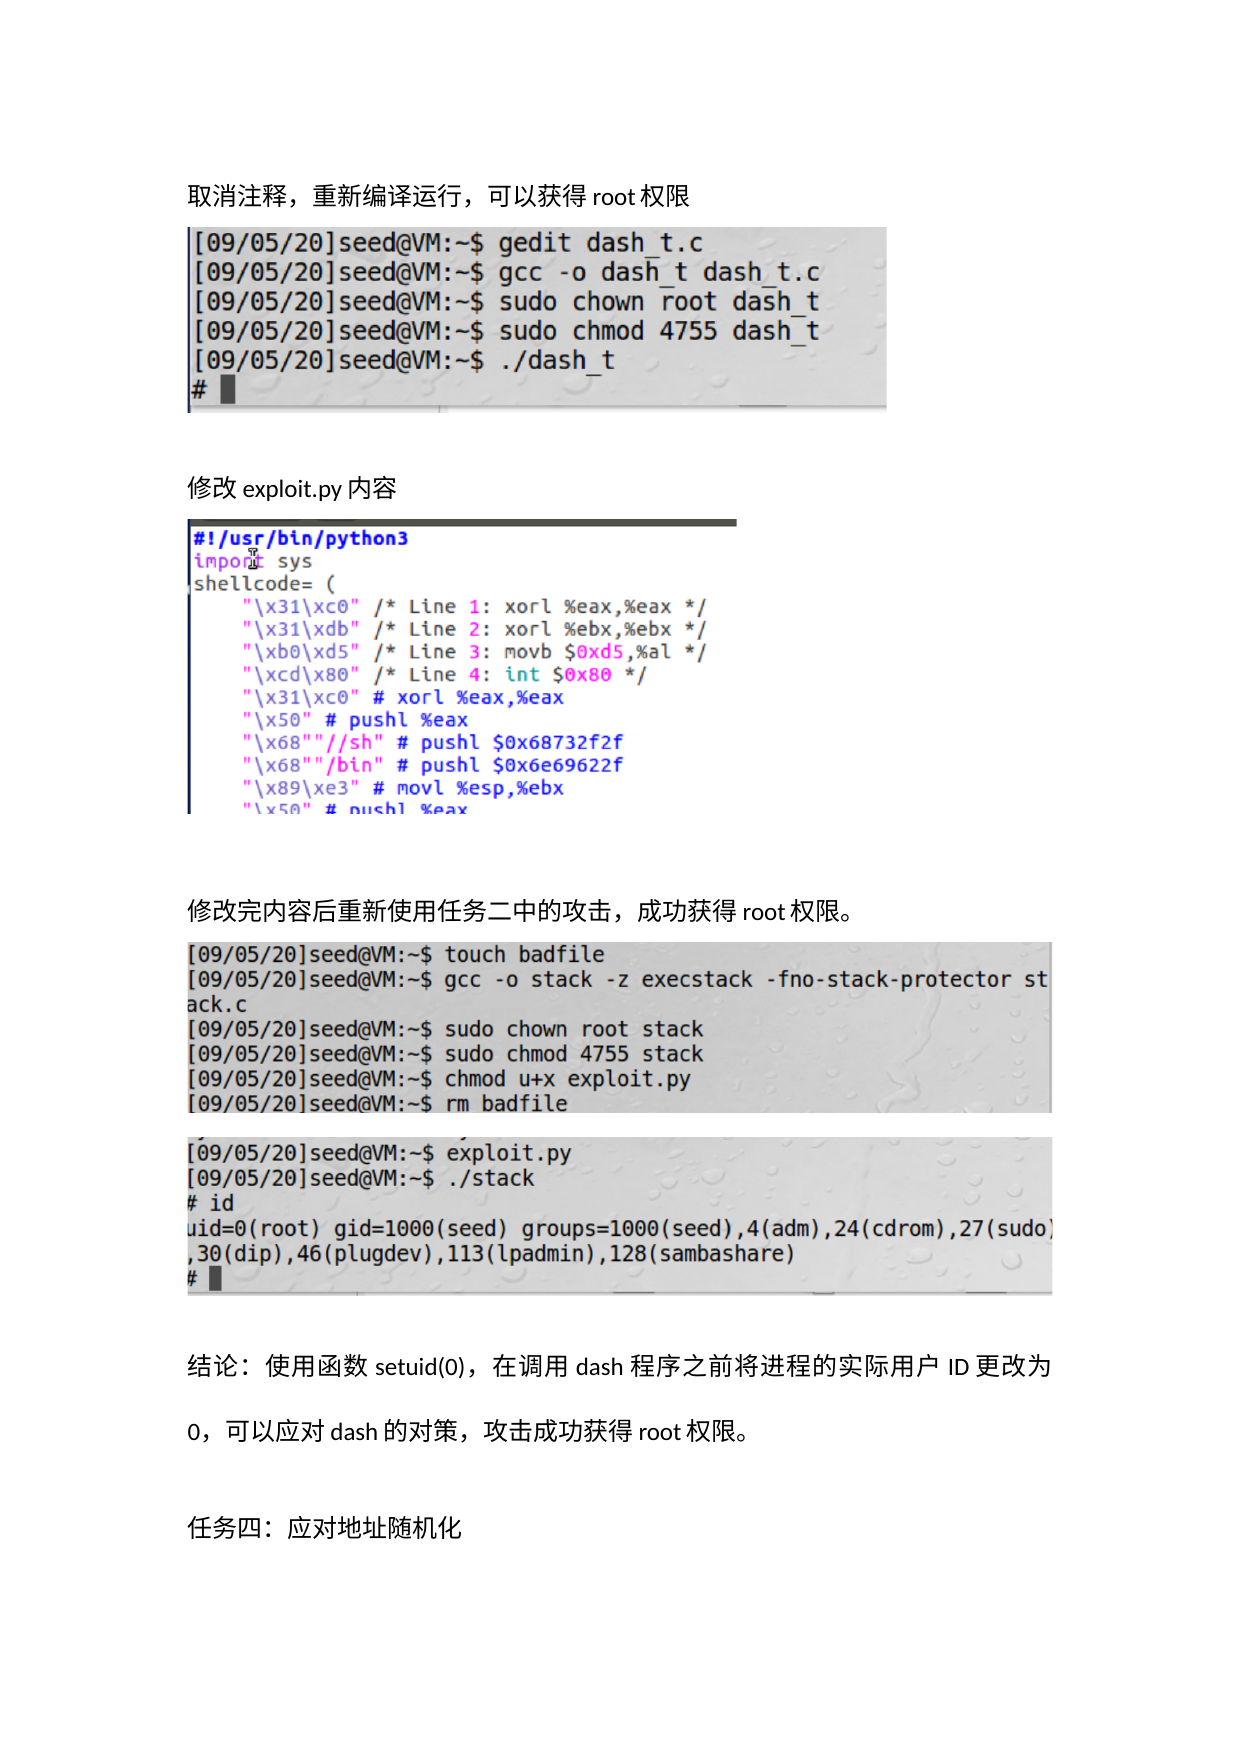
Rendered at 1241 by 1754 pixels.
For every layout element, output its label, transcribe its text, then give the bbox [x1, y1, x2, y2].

picture [187, 942, 1053, 1113]
picture [187, 227, 887, 413]
picture [187, 1137, 1053, 1296]
text 任务四：应对地址随机化 [187, 1494, 1053, 1559]
text 修改exploit.py内容 [187, 454, 1053, 519]
picture [187, 519, 737, 814]
text 取消注释，重新编译运行，可以获得root权限 [187, 162, 1053, 227]
text 结论：使用函数setuid(0)，在调用dash程序之前将进程的实际用户ID更改为0，可以应对dash的对策，攻击成功获得root权限。 [187, 1332, 1053, 1462]
text 修改完内容后重新使用任务二中的攻击，成功获得root权限。 [187, 877, 1053, 942]
